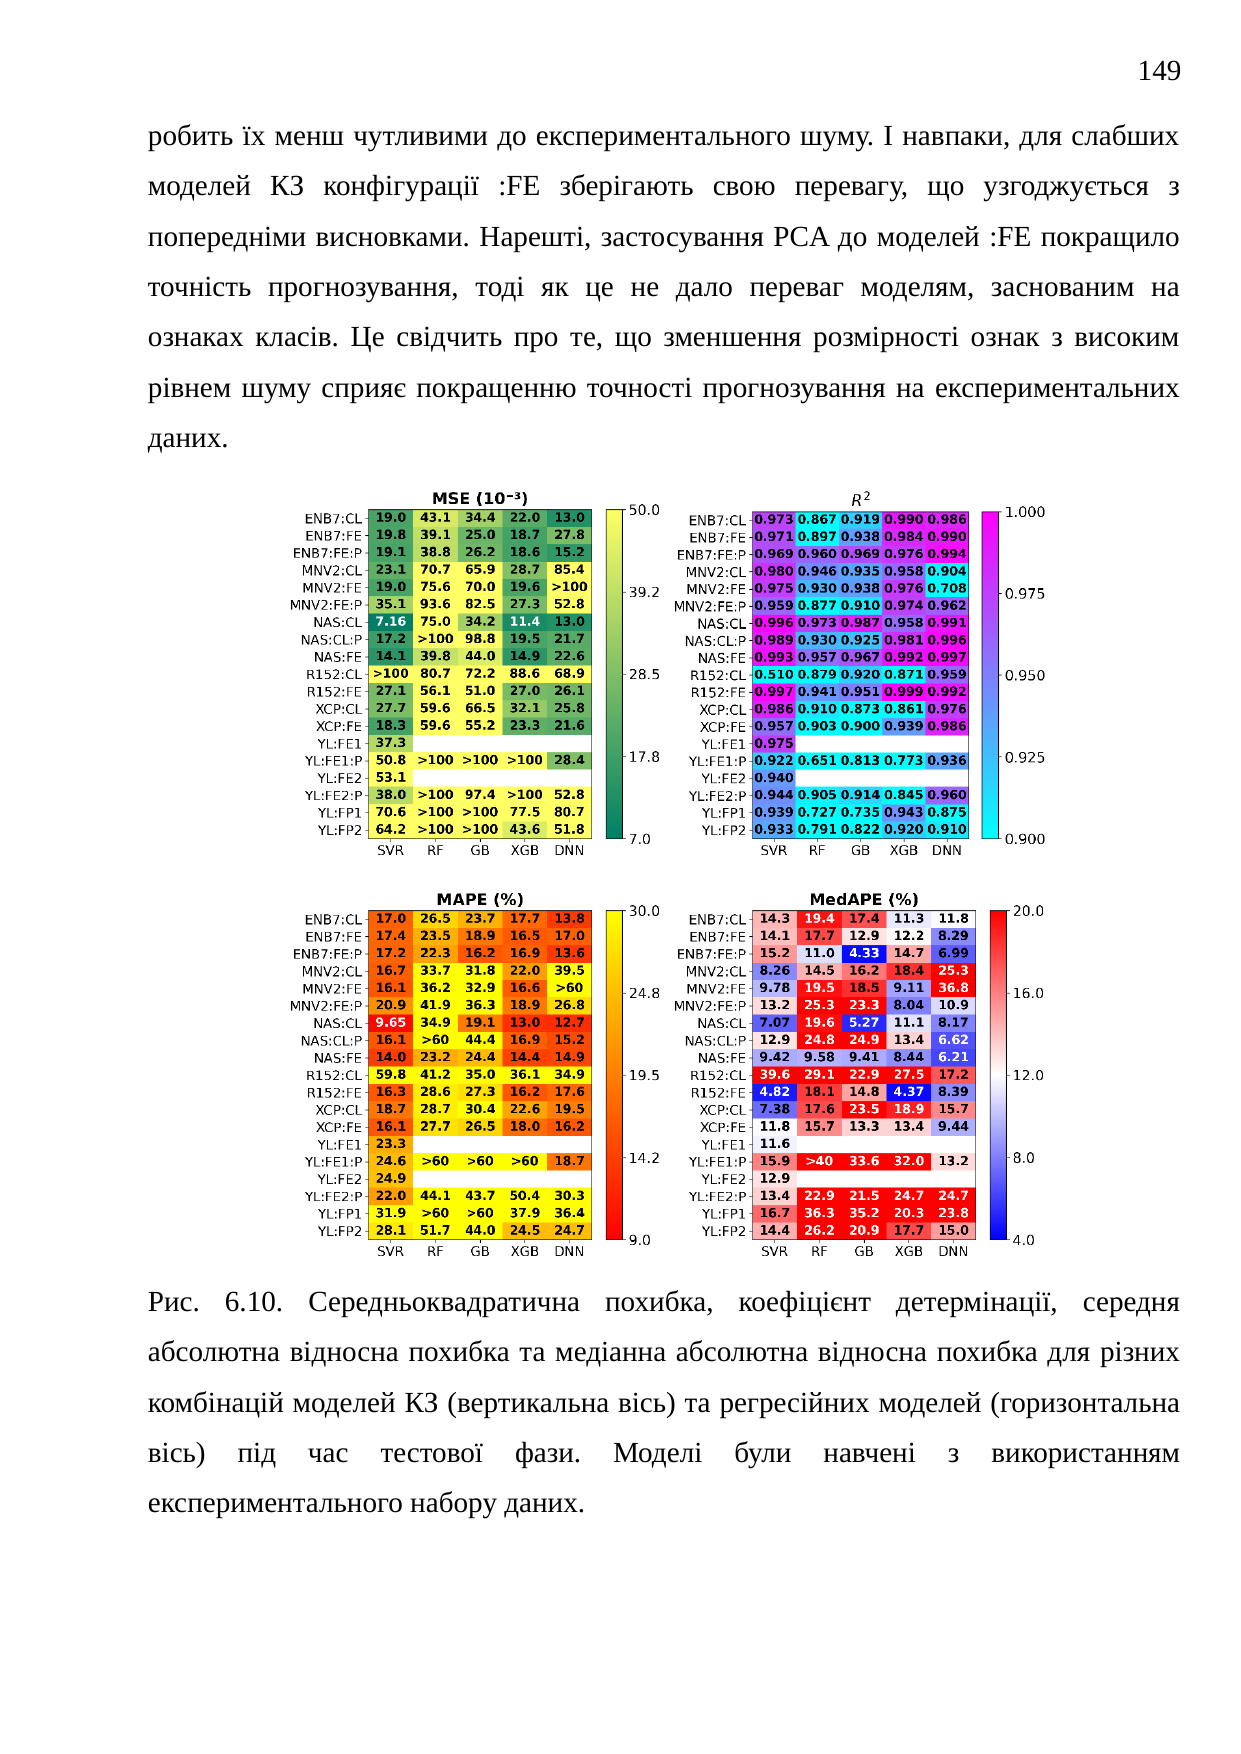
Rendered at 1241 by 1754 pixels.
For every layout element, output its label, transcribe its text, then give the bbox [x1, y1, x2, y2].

picture [280, 482, 1049, 867]
text Рис. 6.10. Середньоквадратична похибка, коефіцієнт детермінації, середня абсолютна відносна похибка та медіанна абсолютна відносна похибка для різних комбінацій моделей КЗ (вертикальна вісь) та регресійних моделей (горизонтальна вісь) під час тестової фази. Моделі були навчені з використанням експериментального набору даних. [148, 1284, 1181, 1519]
picture [280, 883, 1049, 1268]
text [148, 118, 1181, 453]
